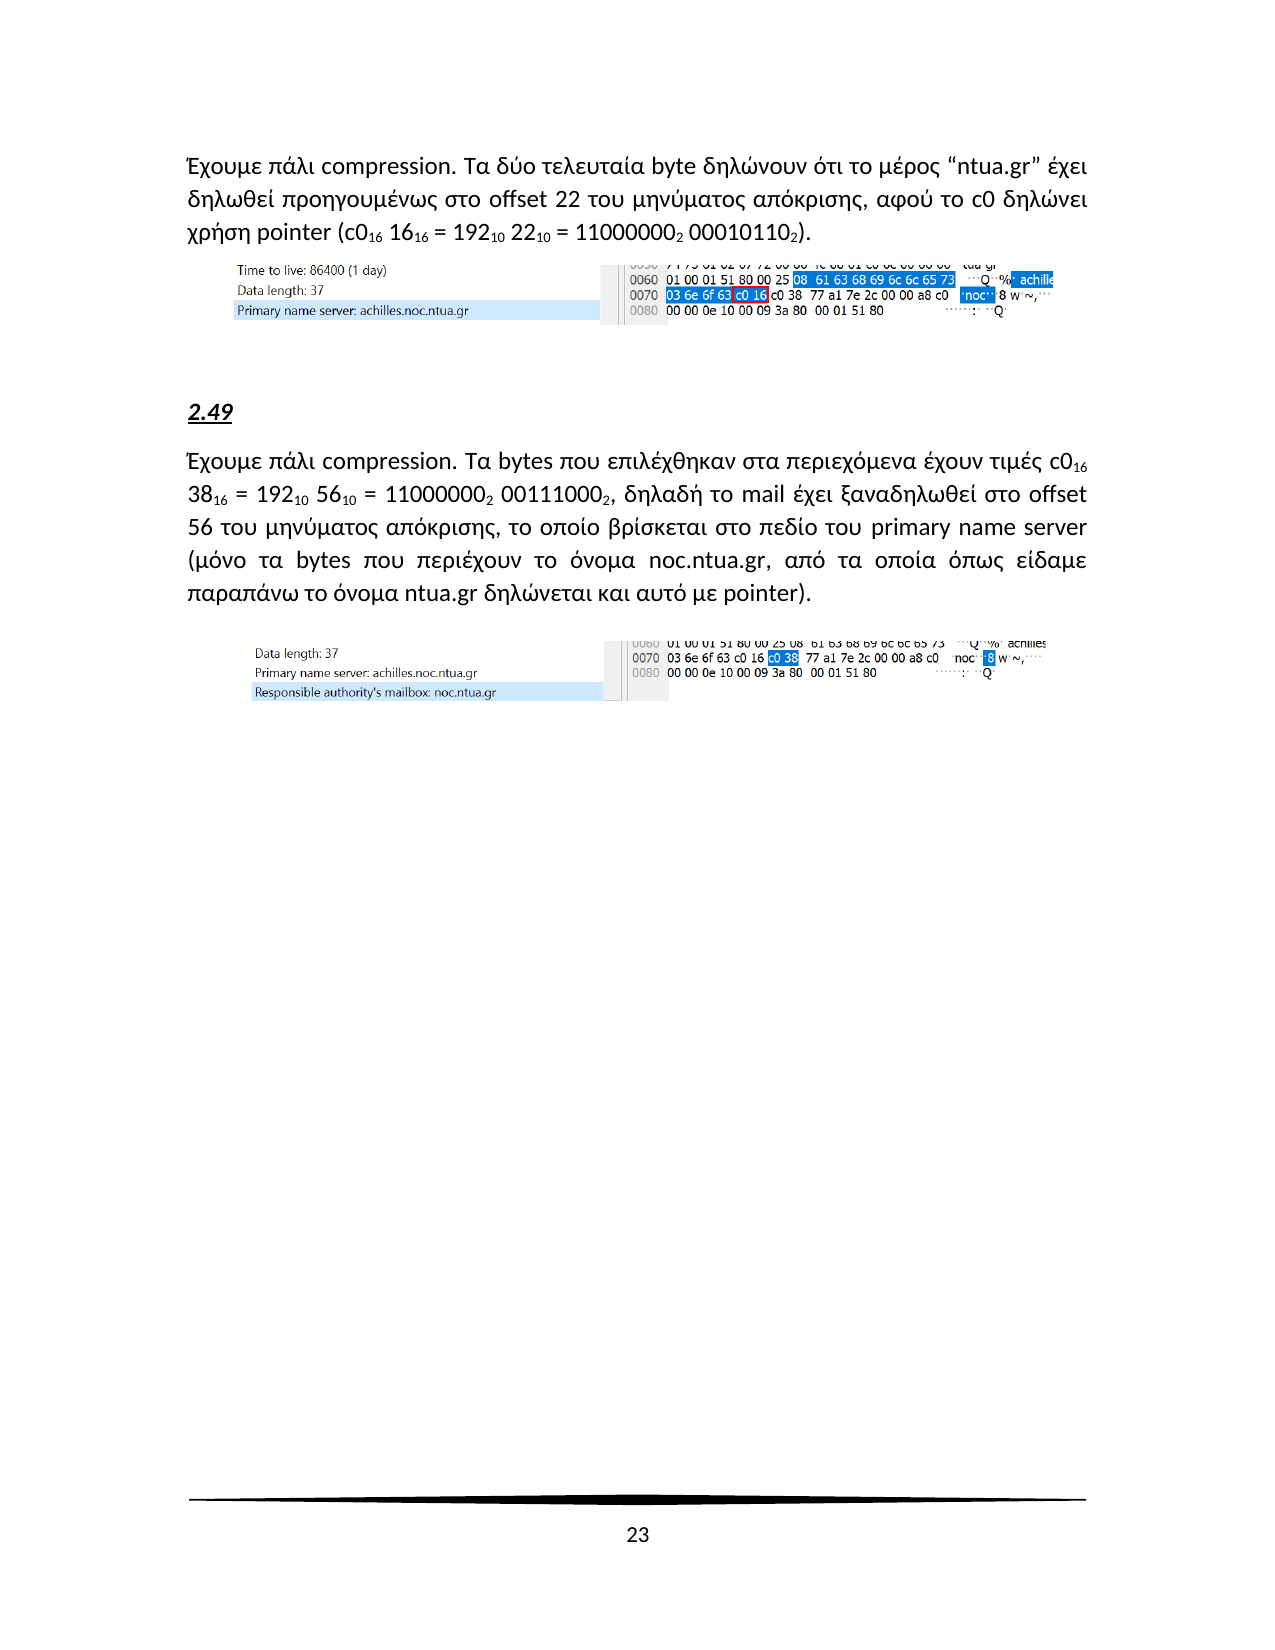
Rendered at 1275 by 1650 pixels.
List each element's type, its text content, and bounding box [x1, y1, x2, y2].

text 2.49 [187, 396, 1087, 426]
text Έχουμε πάλι compression. Τα bytes που επιλέχθηκαν στα περιεχόμενα έχουν τιμές c016 3816 = 19210 5610 = 110000002 001110002, δηλαδή το mail έχει ξαναδηλωθεί στο offset 56 του μηνύματος απόκρισης, το οποίο βρίσκεται στο πεδίο του primary name server (μόνο τα bytes που περιέχουν το όνομα noc.ntua.gr, από τα οποία όπως είδαμε παραπάνω το όνομα ntua.gr δηλώνεται και αυτό με pointer). [187, 445, 1087, 608]
text Έχουμε πάλι compression. Τα δύο τελευταία byte δηλώνουν ότι το μέρος “ntua.gr” έχει δηλωθεί προηγουμένως στο offset 22 του μηνύματος απόκρισης, αφού το c0 δηλώνει χρήση pointer (c016 1616 = 19210 2210 = 110000002 000101102). [187, 150, 1087, 246]
picture [229, 641, 1046, 701]
picture [221, 265, 1054, 325]
